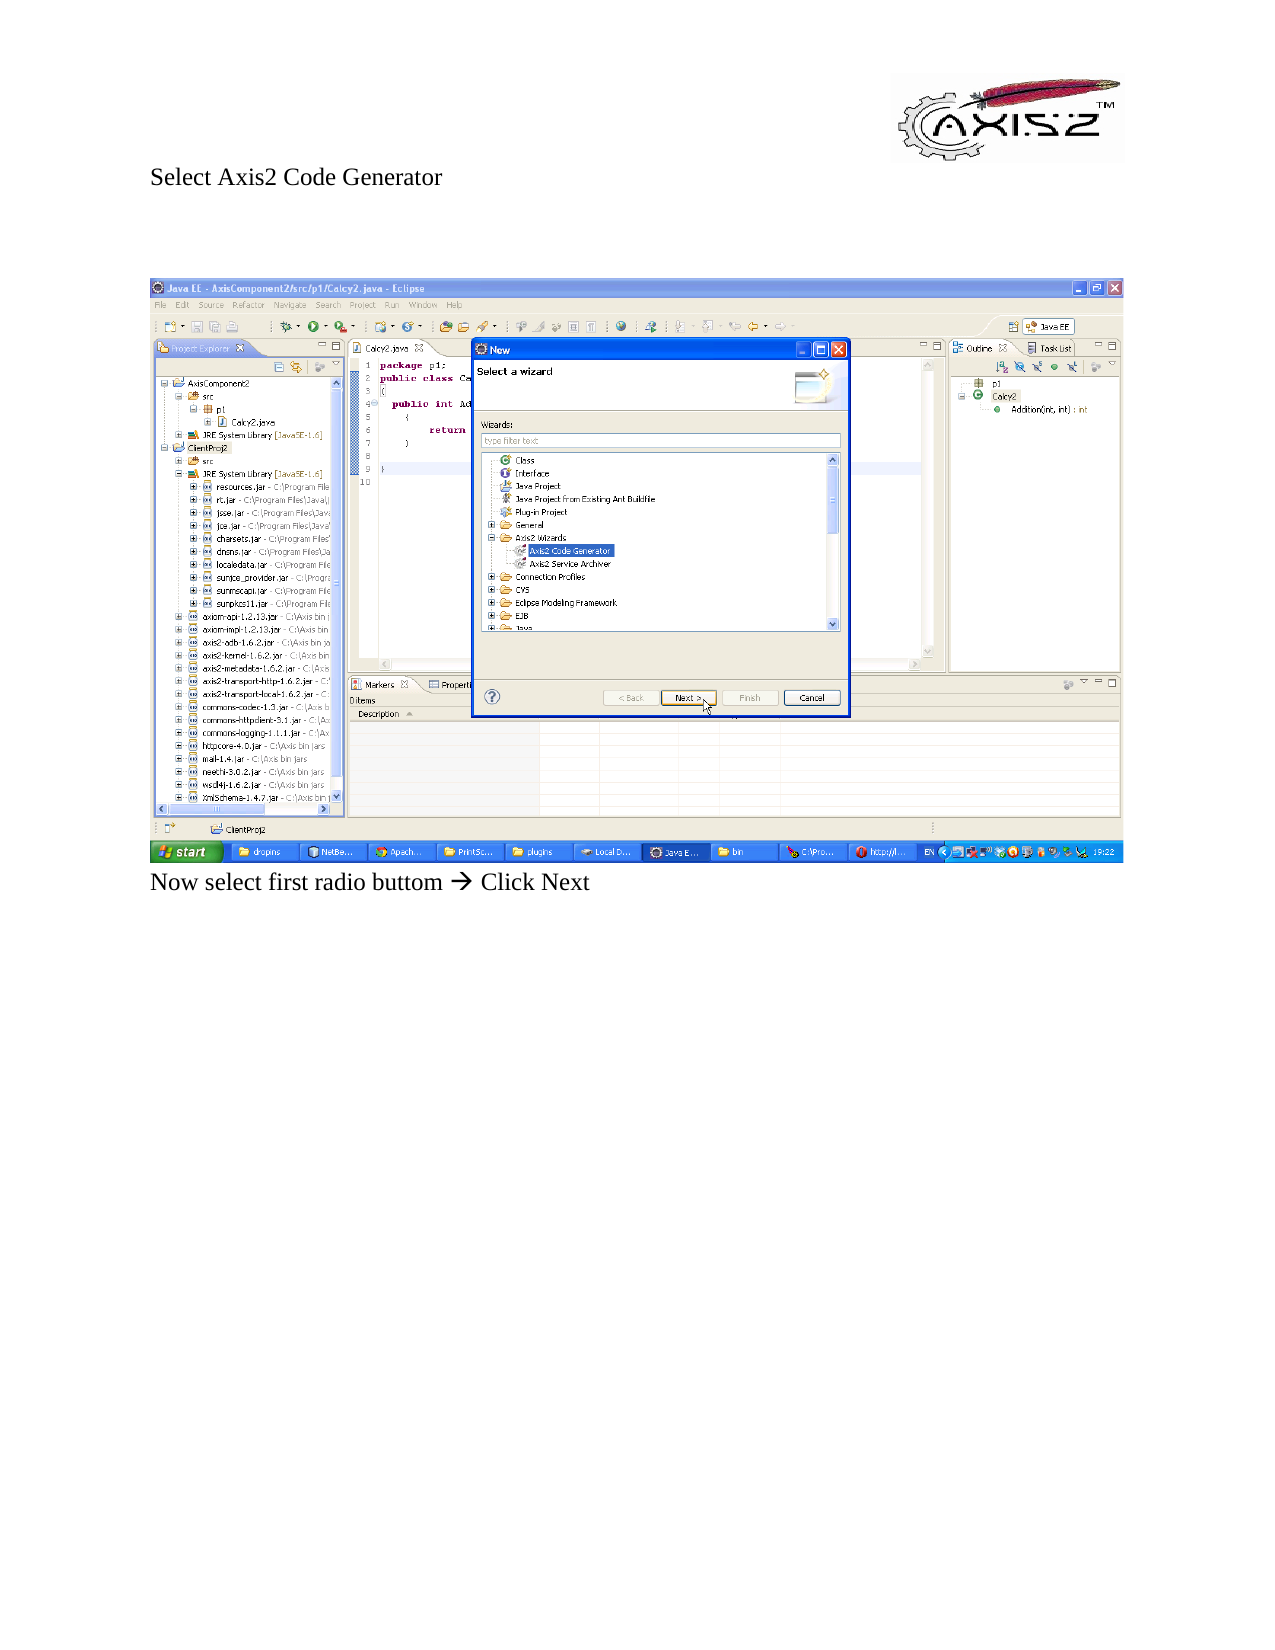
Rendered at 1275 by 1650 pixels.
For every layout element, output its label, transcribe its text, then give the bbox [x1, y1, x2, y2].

picture [890, 73, 1125, 163]
picture [150, 278, 1124, 863]
